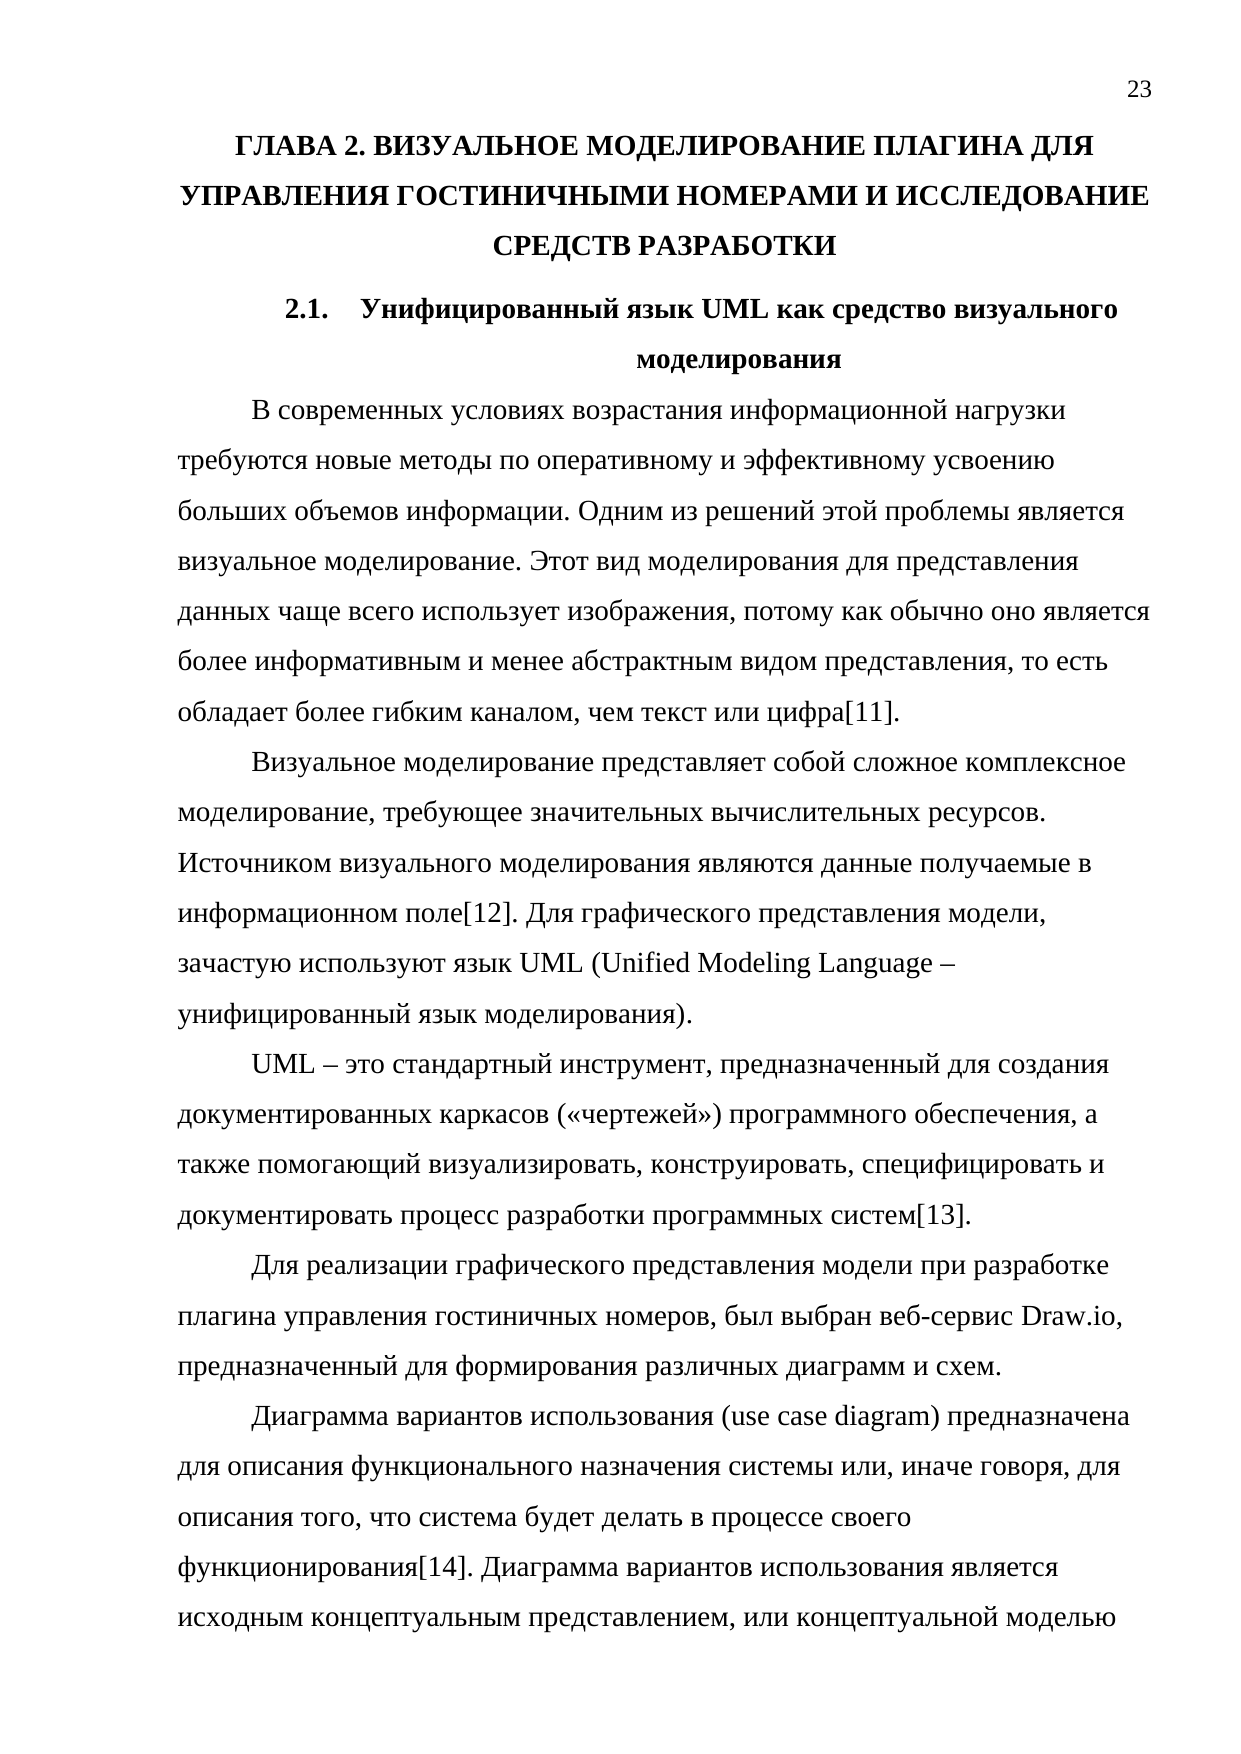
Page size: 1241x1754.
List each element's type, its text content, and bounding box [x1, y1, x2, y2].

text В современных условиях возрастания информационной нагрузки требуются новые методы по оперативному и эффективному усвоению больших объемов информации. Одним из решений этой проблемы является визуальное моделирование. Этот вид моделирования для представления данных чаще всего использует изображения, потому как обычно оно является более информативным и менее абстрактным видом представления, то есть обладает более гибким каналом, чем текст или цифра[11]. [177, 392, 1152, 727]
text Для реализации графического представления модели при разработке плагина управления гостиничных номеров, был выбран веб-сервис Draw.io, предназначенный для формирования различных диаграмм и схем. [177, 1247, 1152, 1381]
text UML – это стандартный инструмент, предназначенный для создания документированных каркасов («чертежей») программного обеспечения, а также помогающий визуализировать, конструировать, специфицировать и документировать процесс разработки программных систем[13]. [177, 1046, 1152, 1231]
text Визуальное моделирование представляет собой сложное комплексное моделирование, требующее значительных вычислительных ресурсов. Источником визуального моделирования являются данные получаемые в информационном поле[12]. Для графического представления модели, зачастую используют язык UML (Unified Modeling Language – унифицированный язык моделирования). [177, 744, 1152, 1029]
subtitle ГЛАВА 2. ВИЗУАЛЬНОЕ МОДЕЛИРОВАНИЕ ПЛАГИНА ДЛЯ УПРАВЛЕНИЯ ГОСТИНИЧНЫМИ НОМЕРАМИ И ИССЛЕДОВАНИЕ СРЕДСТВ РАЗРАБОТКИ [177, 128, 1152, 262]
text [177, 1398, 1152, 1633]
subtitle Унифицированный язык UML как средство визуального моделирования [251, 291, 1152, 375]
